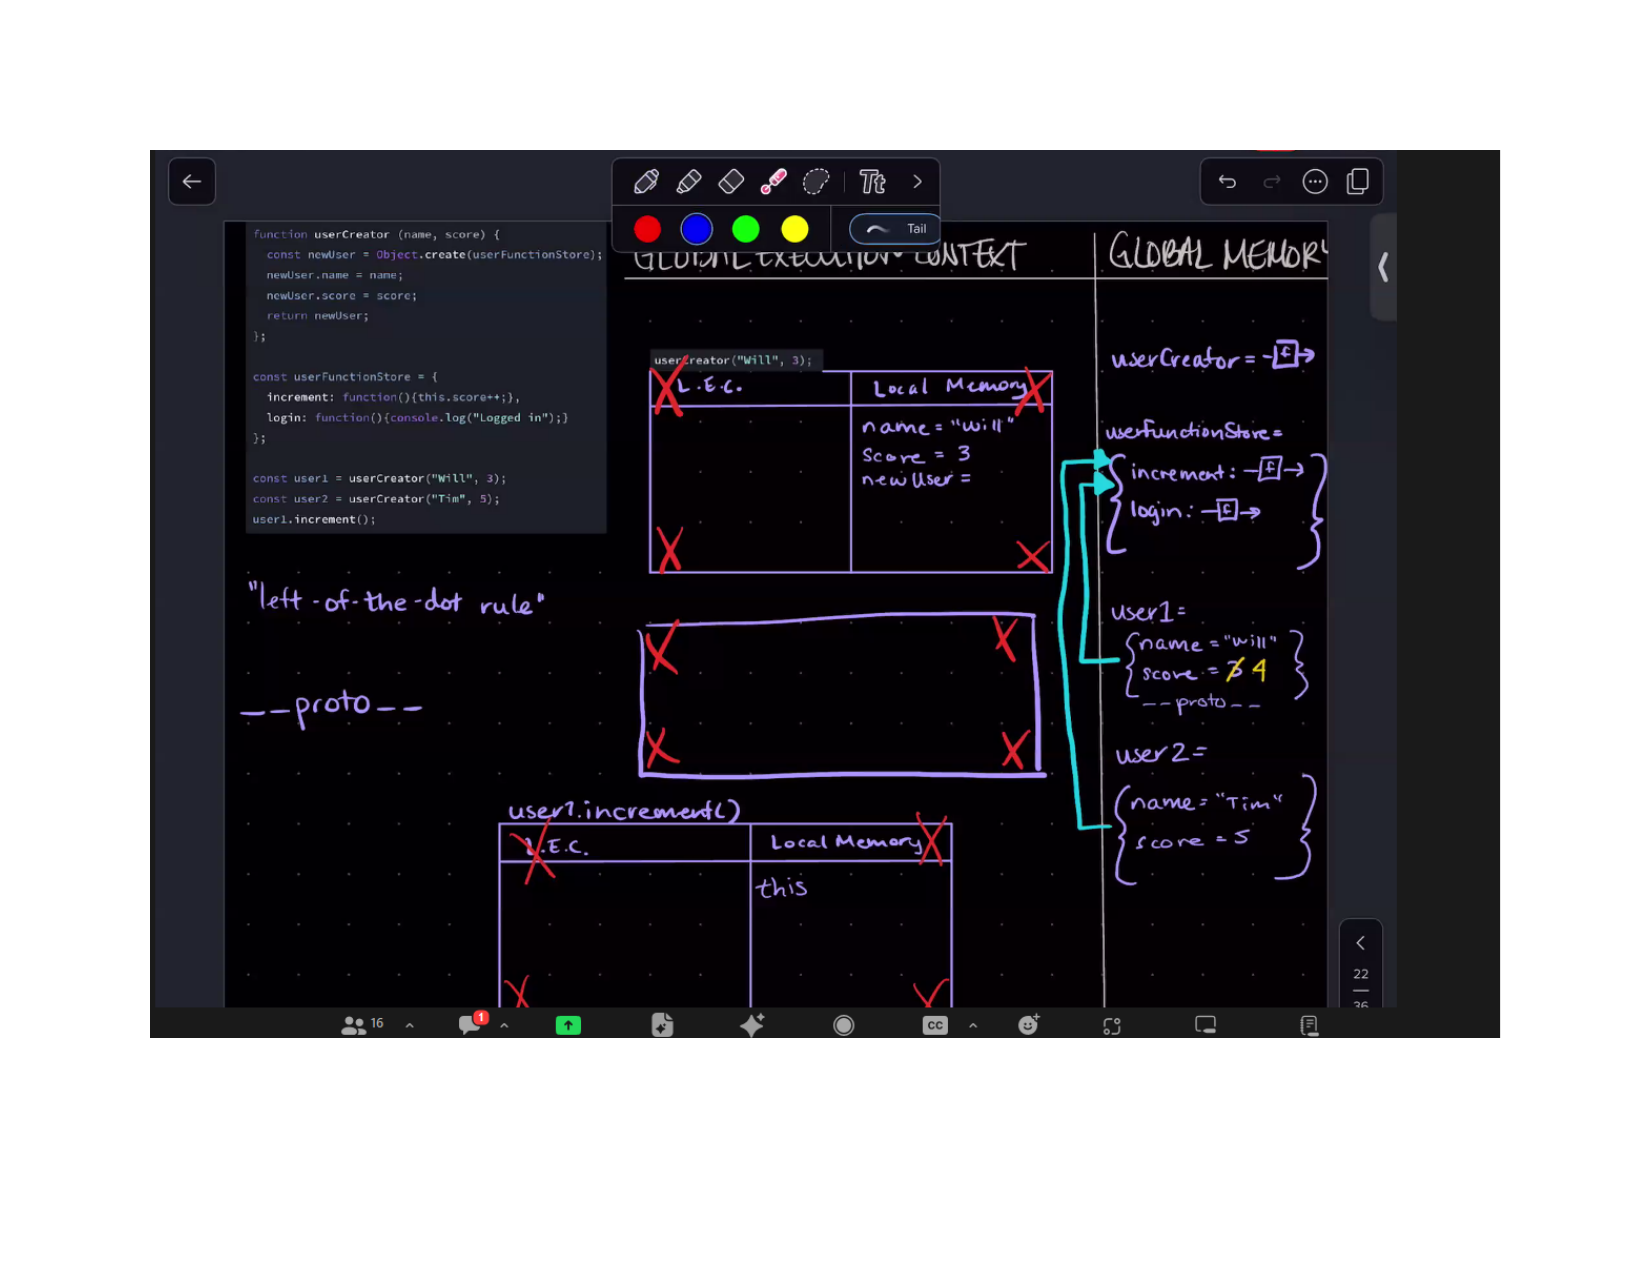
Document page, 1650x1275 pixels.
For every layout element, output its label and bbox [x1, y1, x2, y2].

picture [150, 150, 1500, 1038]
